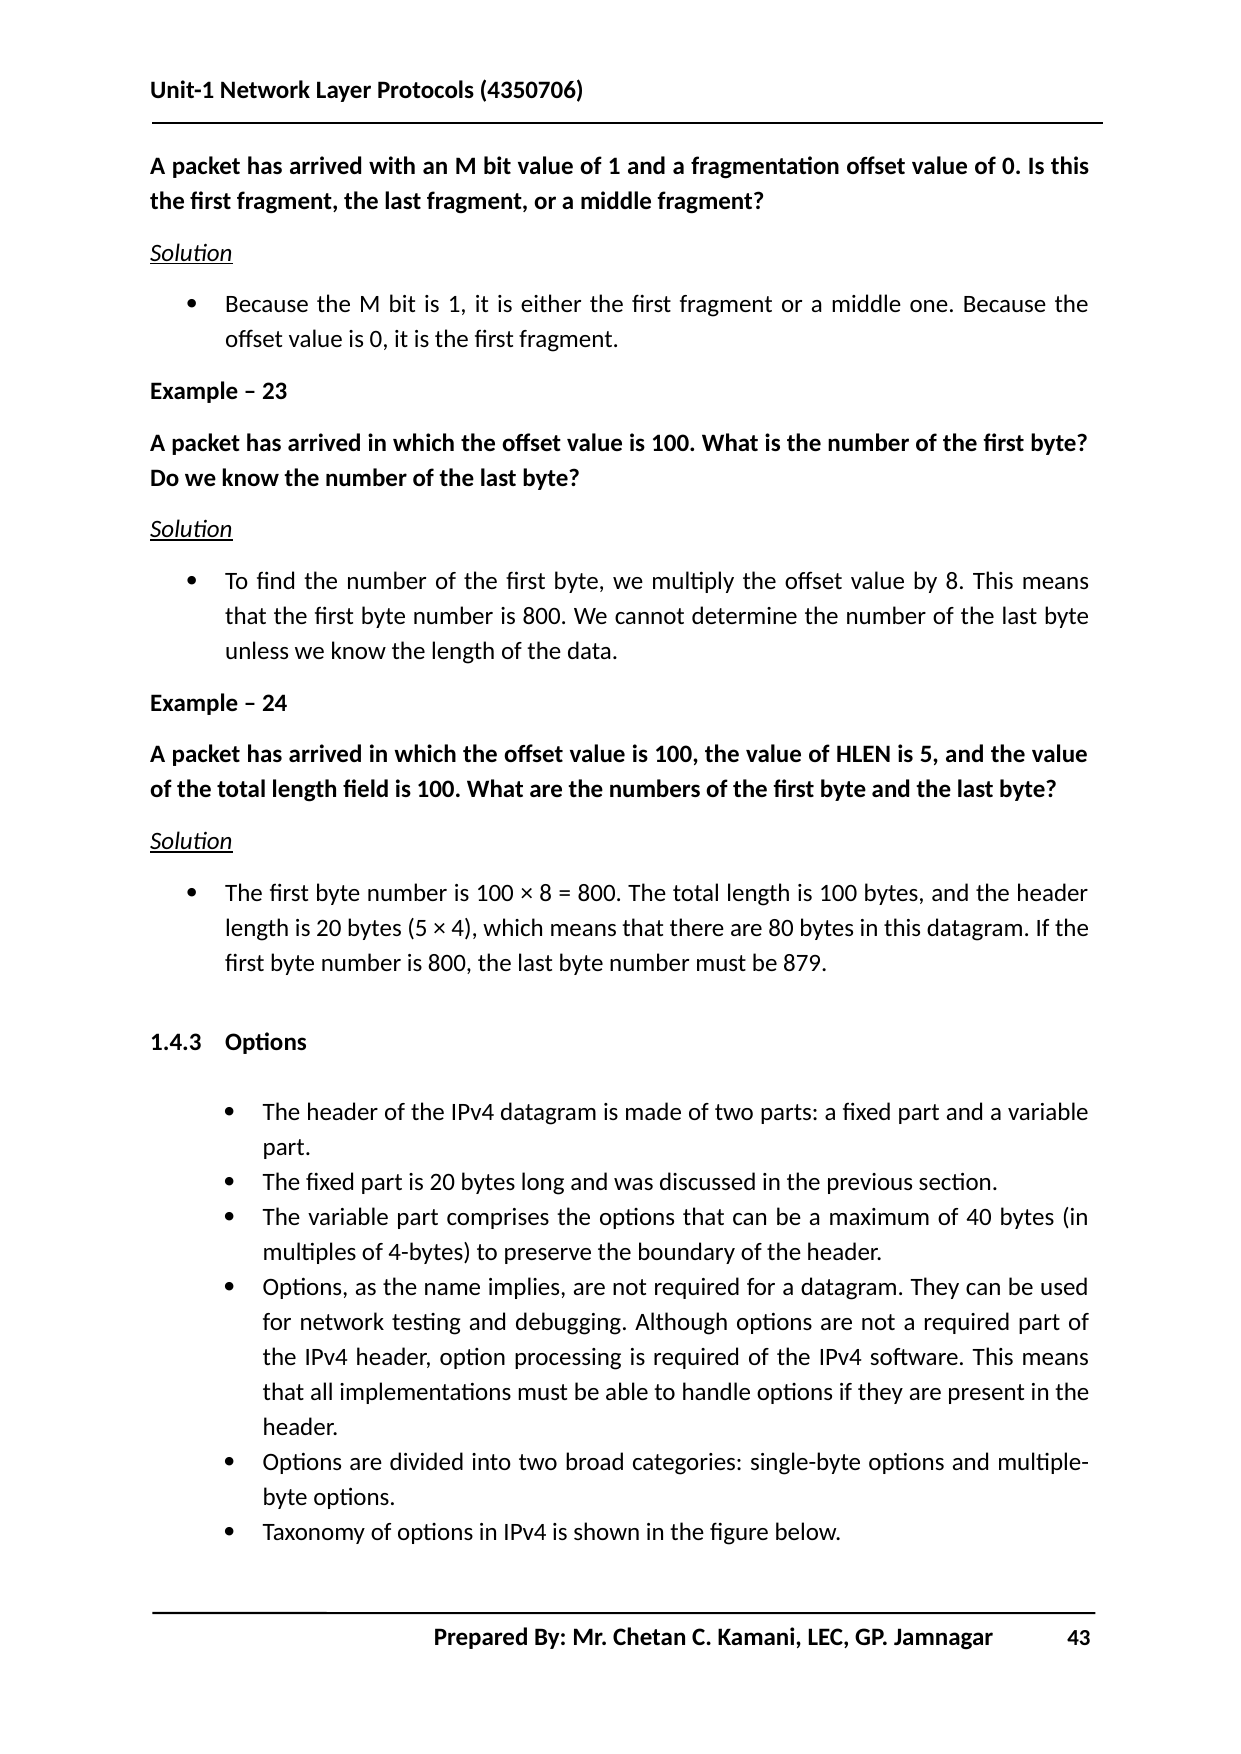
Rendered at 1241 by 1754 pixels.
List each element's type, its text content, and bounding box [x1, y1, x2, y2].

list The header of the IPv4 datagram is made of two parts: a fixed part and a variable part. [225, 1096, 1090, 1162]
text A packet has arrived with an M bit value of 1 and a fragmentation offset value of 0. Is this the first fragment, the last fragment, or a middle fragment? [150, 150, 1090, 216]
text Example – 23 [150, 375, 1090, 406]
text Solution [150, 513, 1090, 544]
list The first byte number is 100 × 8 = 800. The total length is 100 bytes, and the header length is 20 bytes (5 × 4), which means that there are 80 bytes in this datagram. If the first byte number is 800, the last byte number must be 879. [187, 877, 1090, 977]
list The fixed part is 20 bytes long and was discussed in the previous section. [225, 1166, 1090, 1197]
list Taxonomy of options in IPv4 is shown in the figure below. [225, 1516, 1090, 1547]
text Solution [150, 825, 1090, 856]
list To find the number of the first byte, we multiply the offset value by 8. This means that the first byte number is 800. We cannot determine the number of the last byte unless we know the length of the data. [187, 565, 1090, 666]
list The variable part comprises the options that can be a maximum of 40 bytes (in multiples of 4-bytes) to preserve the boundary of the header. [225, 1201, 1090, 1267]
text A packet has arrived in which the offset value is 100, the value of HLEN is 5, and the value of the total length field is 100. What are the numbers of the first byte and the last byte? [150, 738, 1090, 804]
text Example – 24 [150, 687, 1090, 717]
text A packet has arrived in which the offset value is 100. What is the number of the first byte? Do we know the number of the last byte? [150, 427, 1090, 492]
text Solution [150, 237, 1090, 267]
list Options are divided into two broad categories: single-byte options and multiple-byte options. [225, 1446, 1090, 1512]
list Because the M bit is 1, it is either the first fragment or a middle one. Because the offset value is 0, it is the first fragment. [187, 288, 1090, 354]
list Options, as the name implies, are not required for a datagram. They can be used for network testing and debugging. Although options are not a required part of the IPv4 header, option processing is required of the IPv4 software. This means that all implementations must be able to handle options if they are present in the header. [225, 1271, 1090, 1442]
list Options [150, 1026, 1090, 1057]
